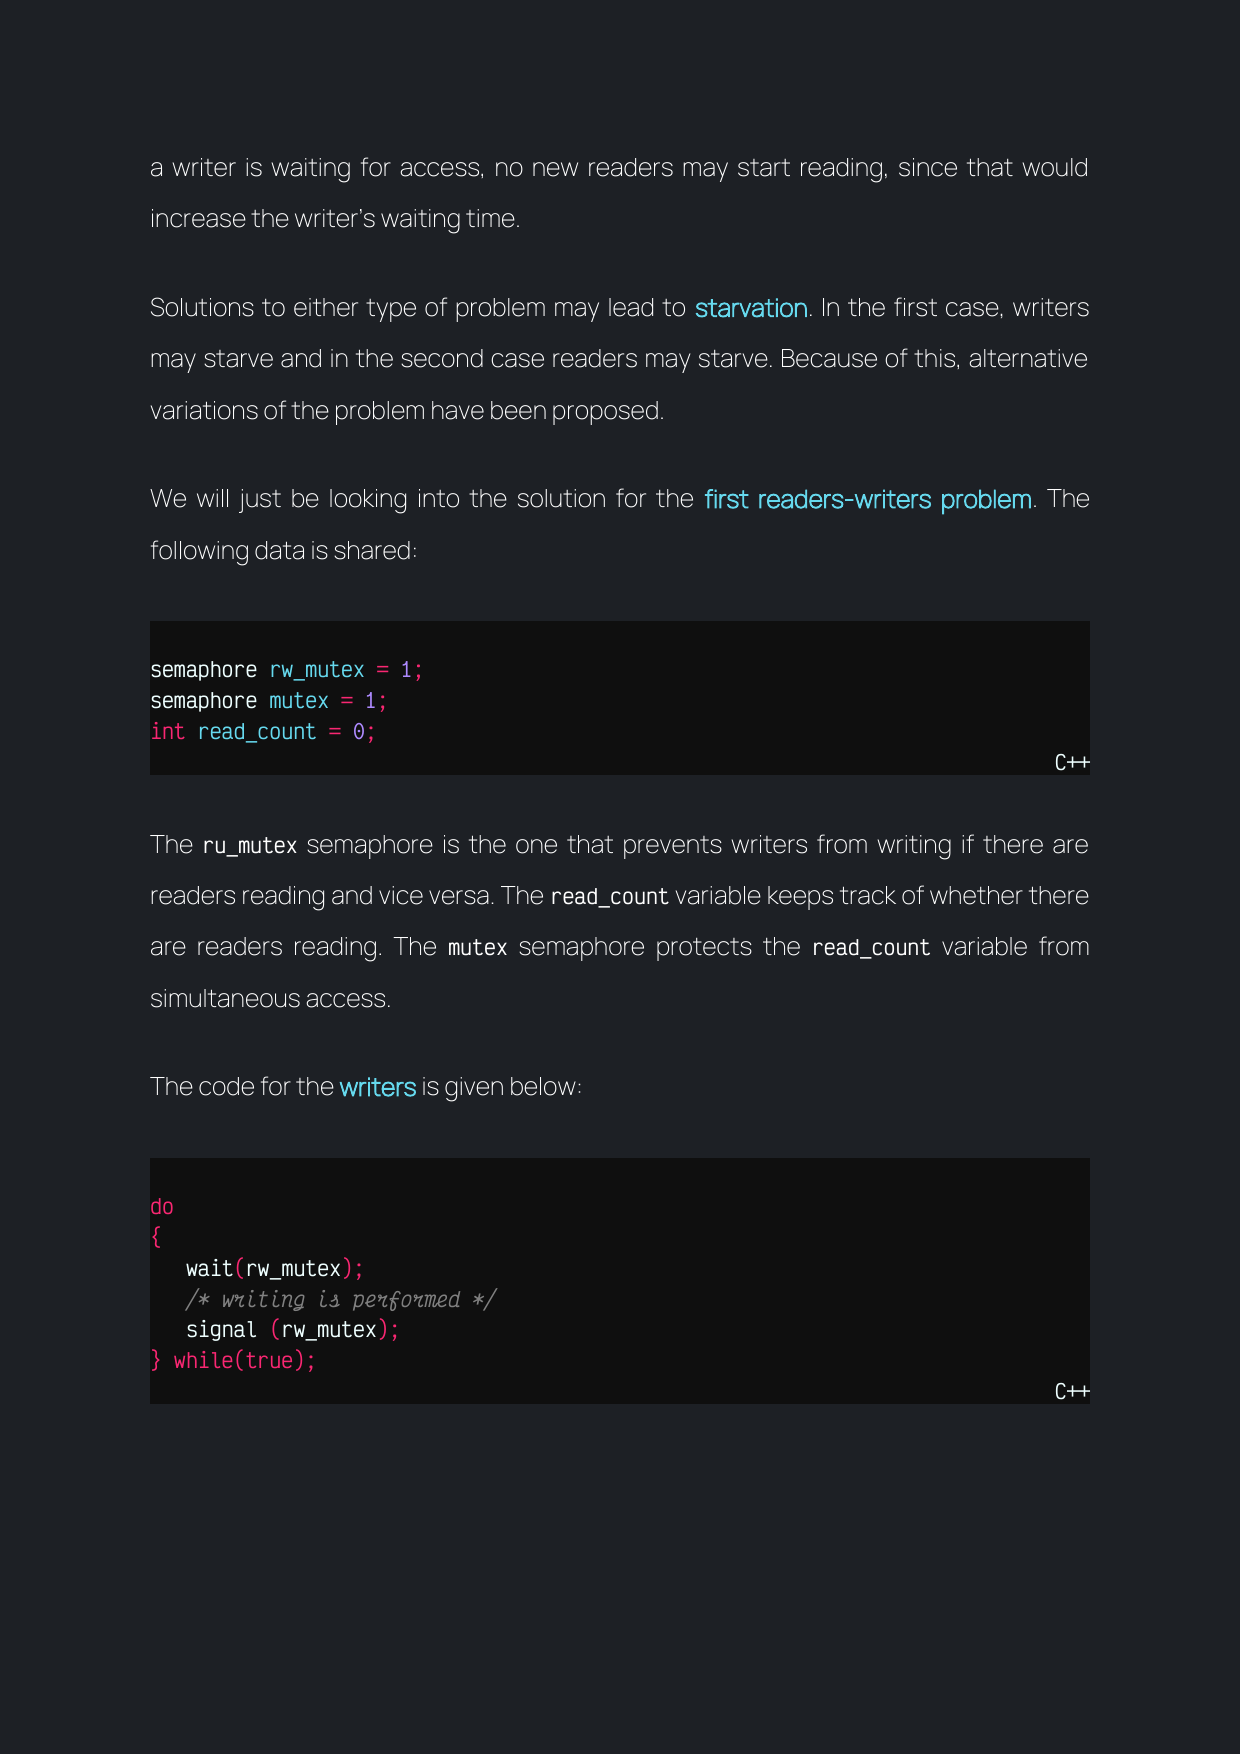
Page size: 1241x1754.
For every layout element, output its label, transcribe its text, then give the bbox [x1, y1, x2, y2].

text The code for the writers is given below: [150, 1069, 1090, 1103]
text We will just be looking into the solution for the first readers-writers problem. The following data is shared: [150, 481, 1090, 567]
text do { wait(rw_mutex); /* writing is performed */ signal (rw_mutex); } while(true); [150, 1189, 1090, 1374]
text Solutions to either type of problem may lead to starvation. In the first case, writers may starve and in the second case readers may starve. Because of this, alternative variations of the problem have been proposed. [150, 290, 1090, 427]
text The ru_mutex semaphore is the one that prevents writers from writing if there are readers reading and vice versa. The read_count variable keeps track of whether there are readers reading. The mutex semaphore protects the read_count variable from simultaneous access. [150, 827, 1090, 1014]
text semaphore rw_mutex = 1; semaphore mutex = 1; int read_count = 0; [150, 652, 1090, 744]
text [150, 150, 1090, 235]
text C++ [150, 744, 1090, 775]
text C++ [150, 1374, 1090, 1404]
